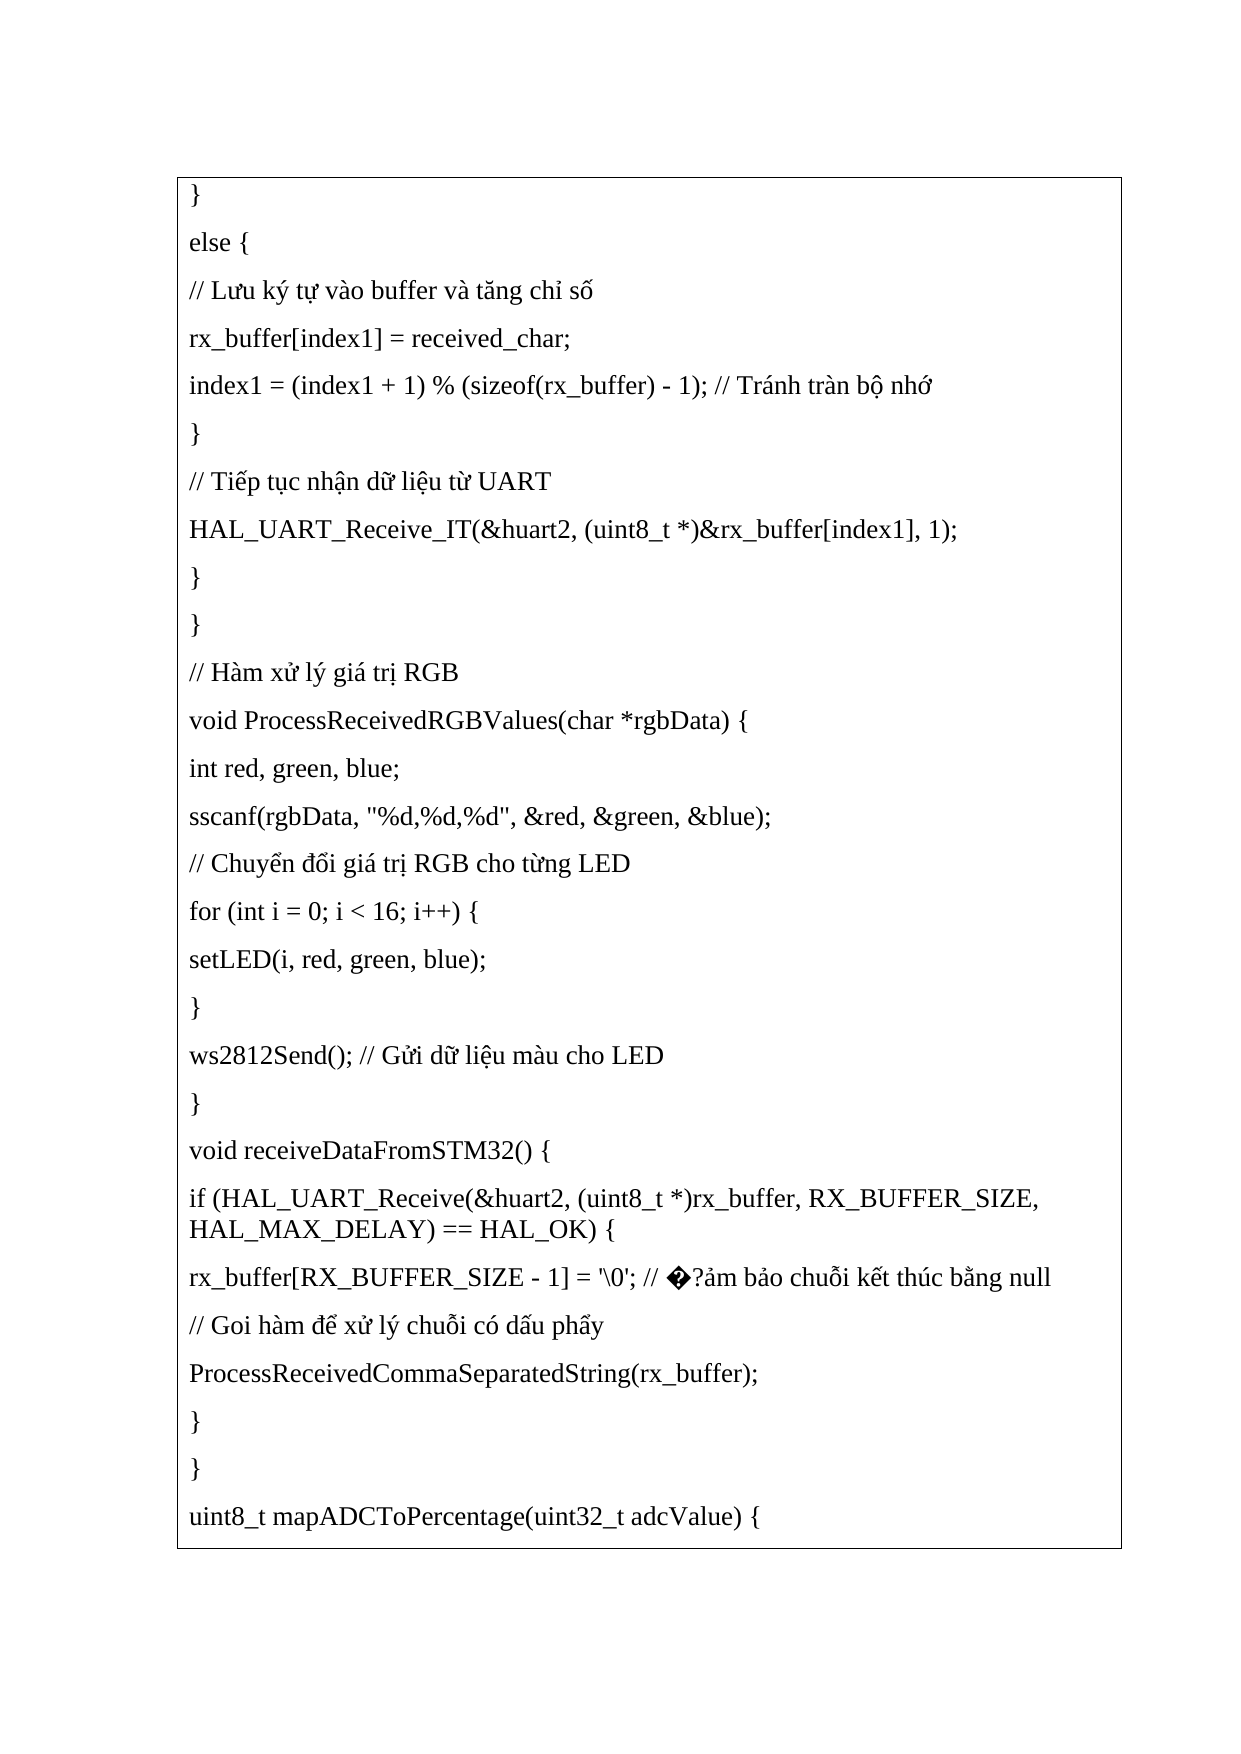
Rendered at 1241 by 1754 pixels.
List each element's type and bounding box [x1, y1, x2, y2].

table_cell [178, 178, 1121, 1548]
